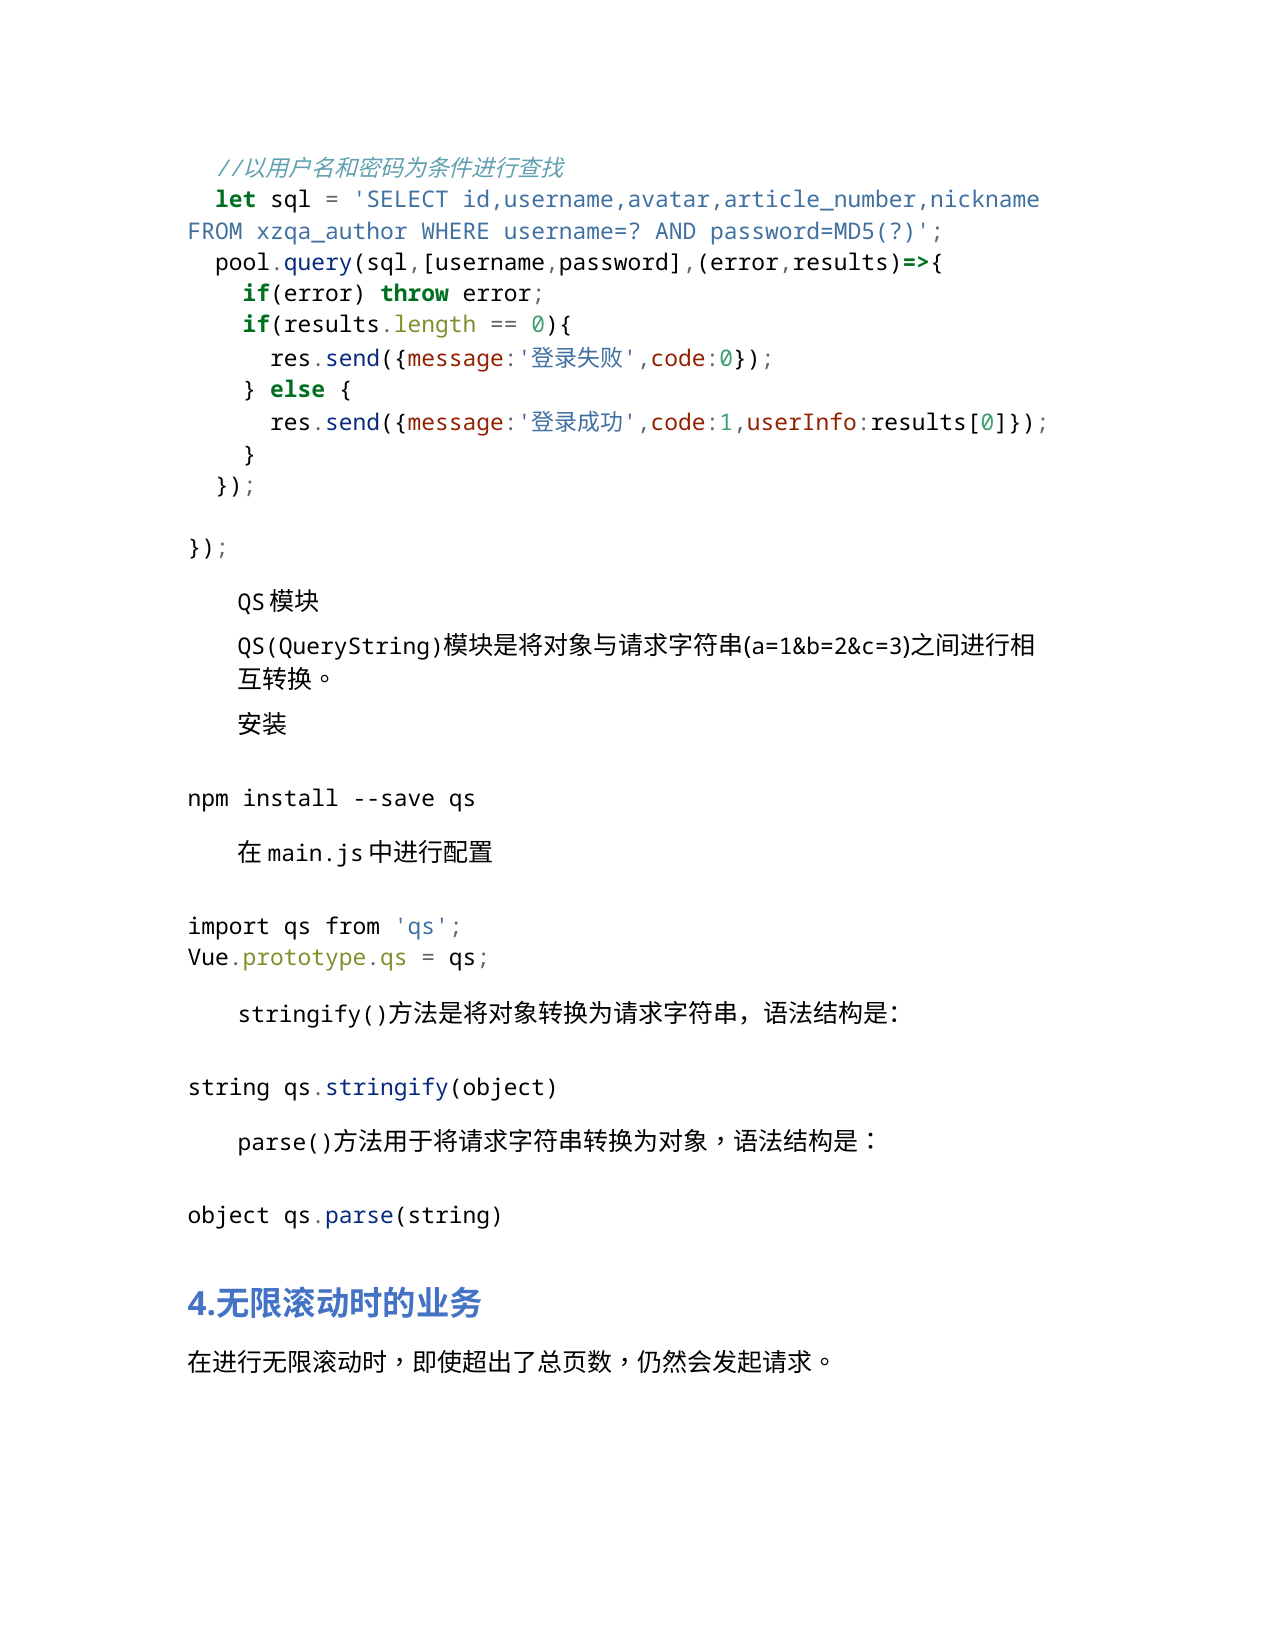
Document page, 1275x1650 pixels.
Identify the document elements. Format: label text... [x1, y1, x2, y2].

subtitle 4.无限滚动时的业务 [187, 1280, 1087, 1326]
text npm install --save qs [187, 751, 1087, 813]
text string qs.stringify(object) [187, 1040, 1087, 1102]
text 在main.js中进行配置 [237, 834, 1037, 868]
text 在进行无限滚动时，即使超出了总页数，仍然会发起请求。 [187, 1344, 1087, 1378]
text parse()方法用于将请求字符串转换为对象，语法结构是： [237, 1123, 1037, 1157]
text QS模块 [237, 583, 1037, 617]
text stringify()方法是将对象转换为请求字符串，语法结构是： [237, 993, 1037, 1029]
text import qs from 'qs'; Vue.prototype.qs = qs; [187, 879, 1087, 972]
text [187, 150, 1087, 562]
text QS(QueryString)模块是将对象与请求字符串(a=1&b=2&c=3)之间进行相互转换。 [237, 628, 1037, 696]
text object qs.parse(string) [187, 1168, 1087, 1230]
text 安装 [237, 706, 1037, 740]
